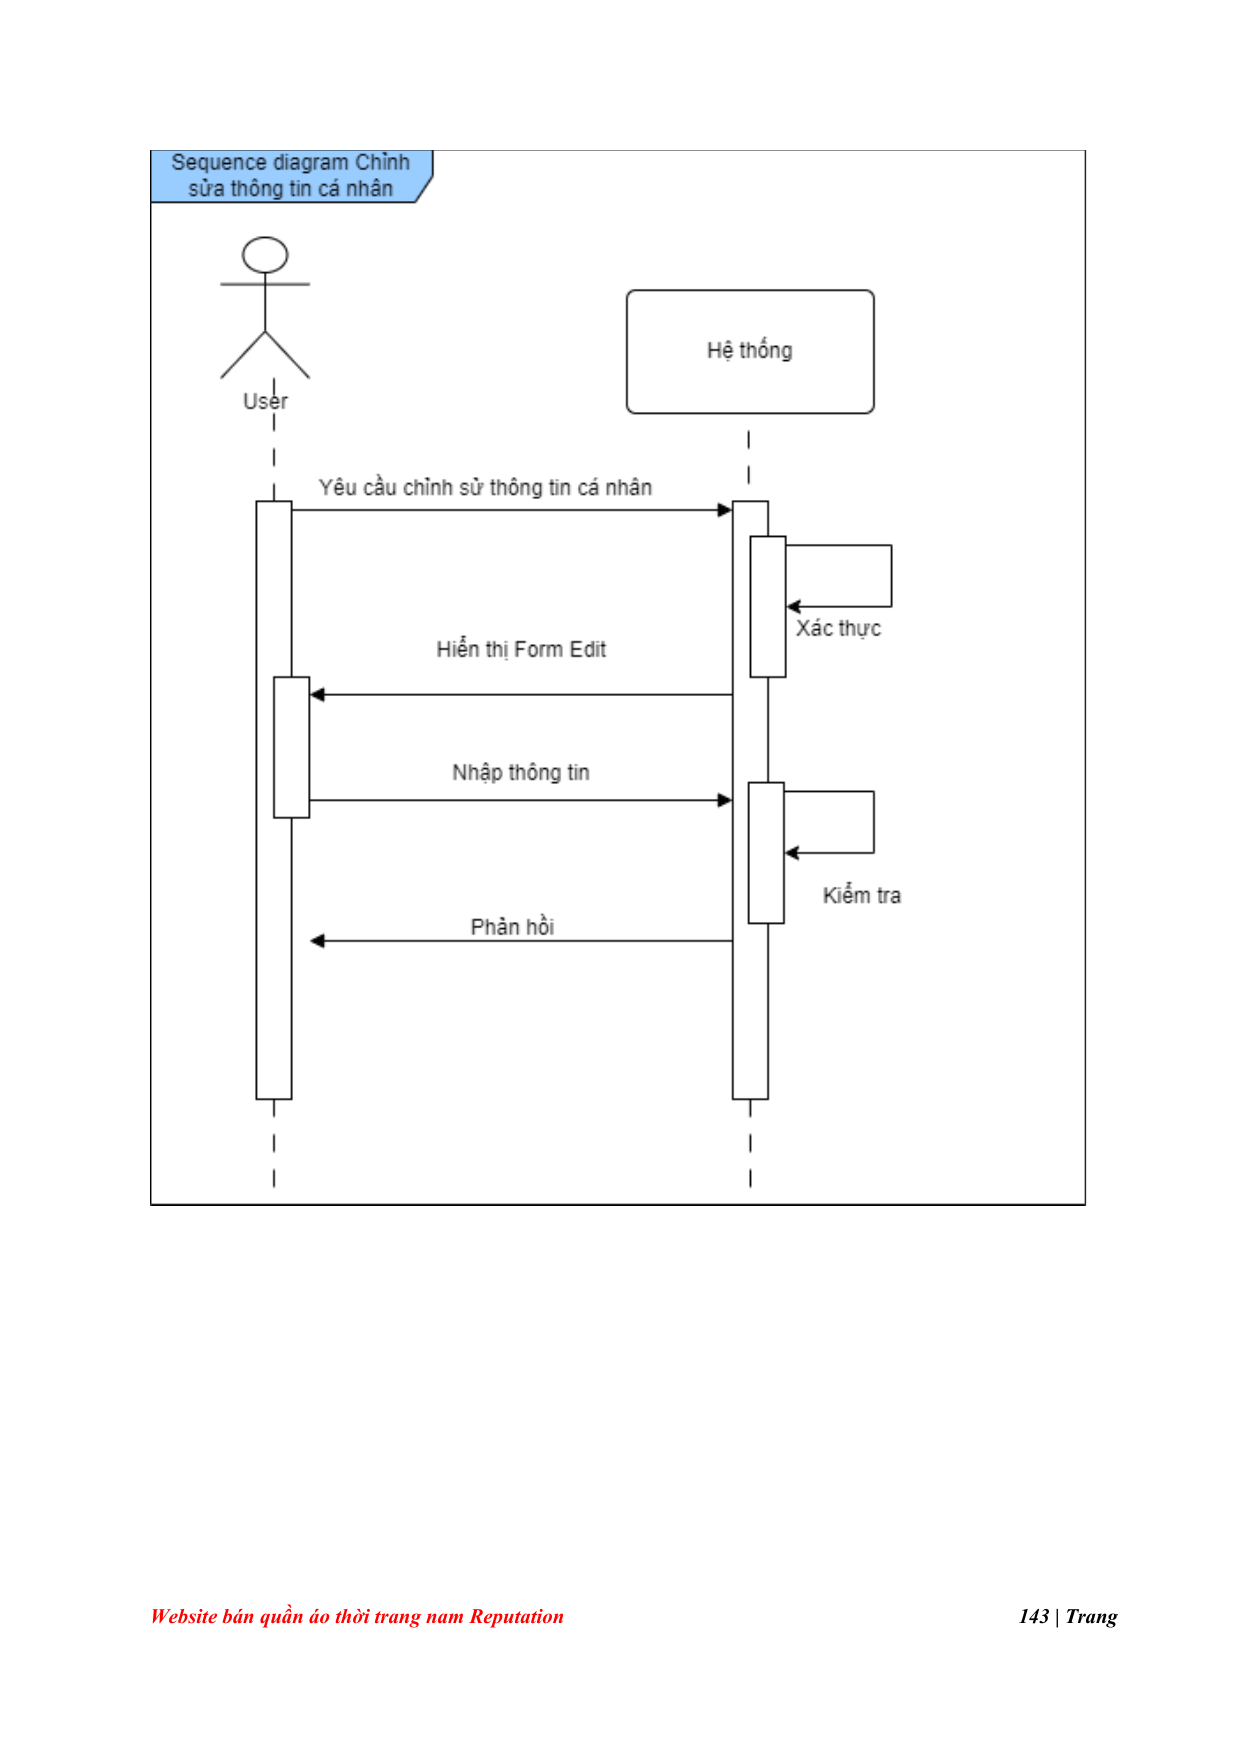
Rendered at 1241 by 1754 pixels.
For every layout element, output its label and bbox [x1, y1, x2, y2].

picture [150, 150, 1087, 1206]
